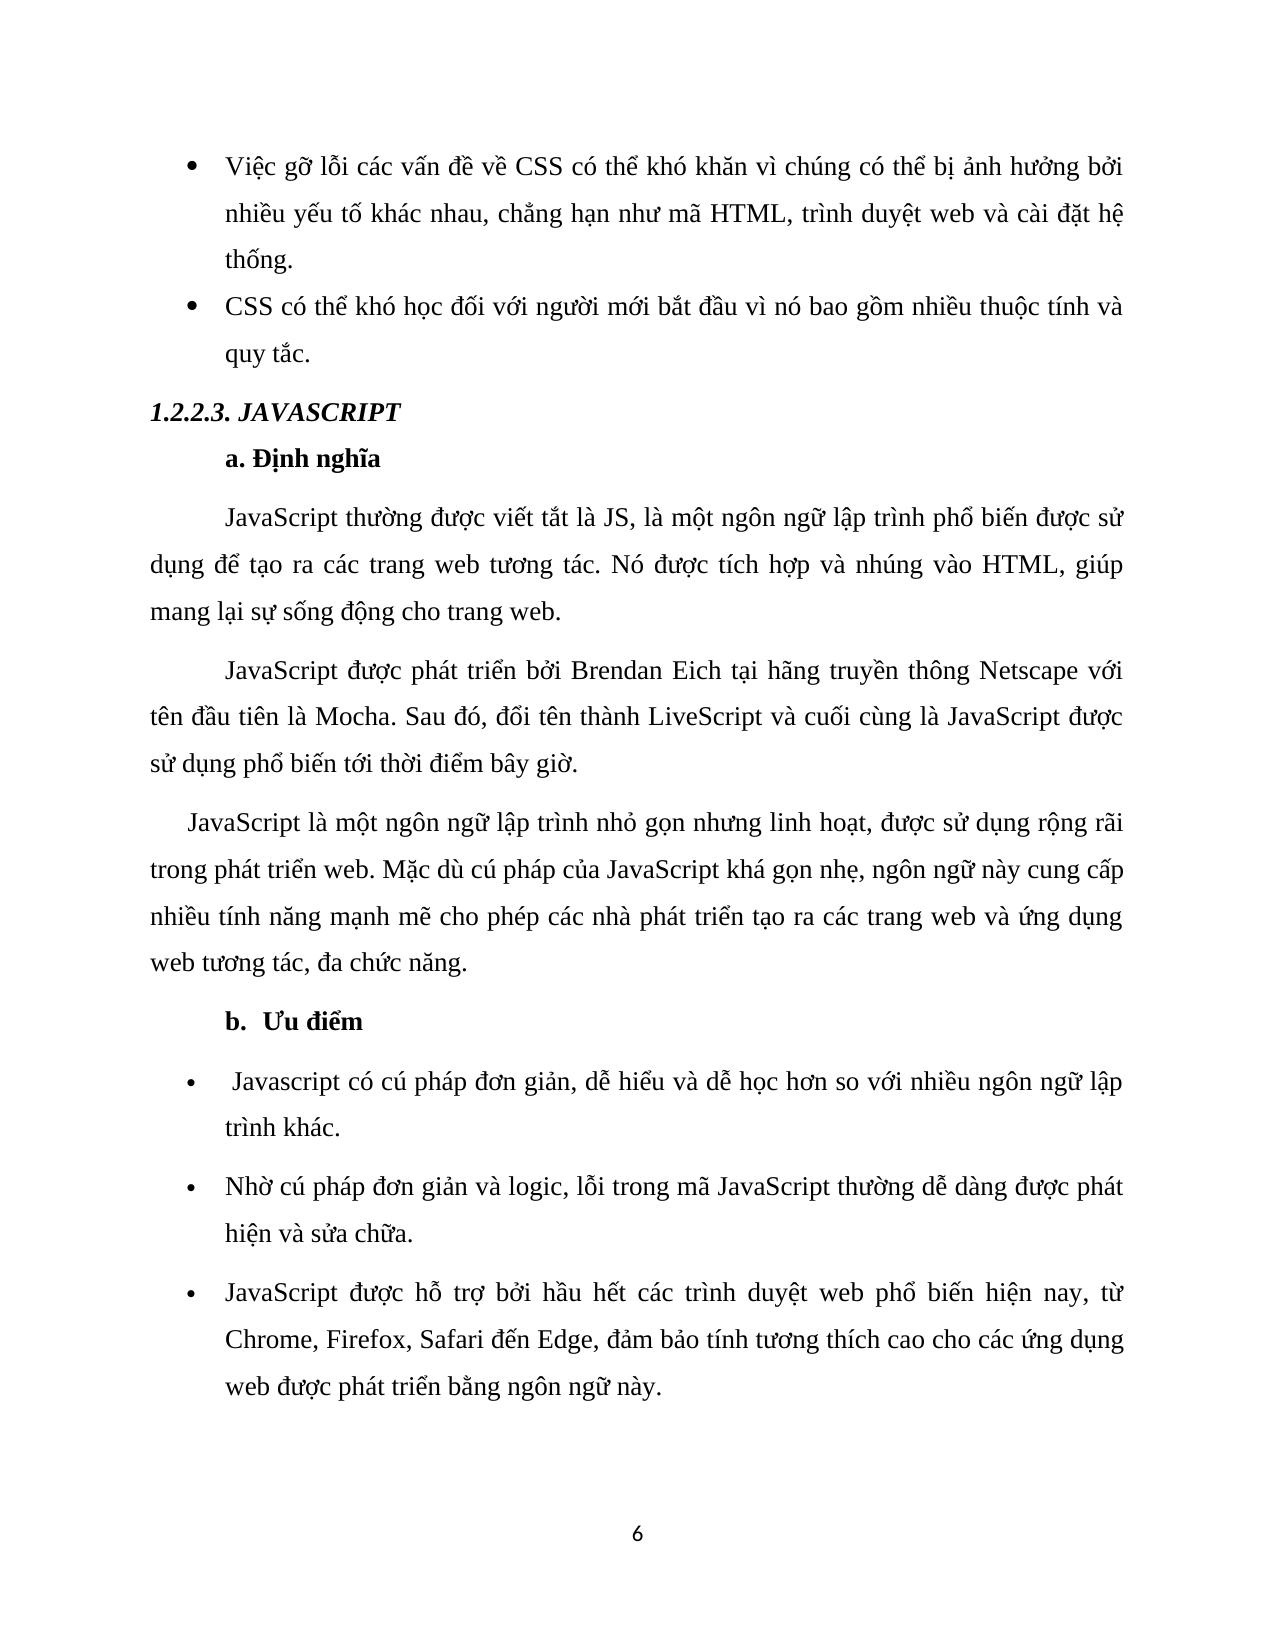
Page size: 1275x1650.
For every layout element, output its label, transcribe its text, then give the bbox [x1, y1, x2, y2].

text JavaScript thường được viết tắt là JS, là một ngôn ngữ lập trình phổ biến được sử dụng để tạo ra các trang web tương tác. Nó được tích hợp và nhúng vào HTML, giúp mang lại sự sống động cho trang web. [150, 501, 1125, 626]
text a. Định nghĩa [150, 442, 1125, 473]
list JavaScript được hỗ trợ bởi hầu hết các trình duyệt web phổ biến hiện nay, từ Chrome, Firefox, Safari đến Edge, đảm bảo tính tương thích cao cho các ứng dụng web được phát triển bằng ngôn ngữ này. [187, 1276, 1125, 1401]
list Việc gỡ lỗi các vấn đề về CSS có thể khó khăn vì chúng có thể bị ảnh hưởng bởi nhiều yếu tố khác nhau, chẳng hạn như mã HTML, trình duyệt web và cài đặt hệ thống. [187, 150, 1125, 274]
text JavaScript được phát triển bởi Brendan Eich tại hãng truyền thông Netscape với tên đầu tiên là Mocha. Sau đó, đổi tên thành LiveScript và cuối cùng là JavaScript được sử dụng phổ biến tới thời điểm bây giờ. [150, 654, 1125, 778]
subtitle 1.2.2.3. JAVASCRIPT [150, 396, 1125, 427]
list Javascript có cú pháp đơn giản, dễ hiểu và dễ học hơn so với nhiều ngôn ngữ lập trình khác. [187, 1064, 1125, 1142]
text JavaScript là một ngôn ngữ lập trình nhỏ gọn nhưng linh hoạt, được sử dụng rộng rãi trong phát triển web. Mặc dù cú pháp của JavaScript khá gọn nhẹ, ngôn ngữ này cung cấp nhiều tính năng mạnh mẽ cho phép các nhà phát triển tạo ra các trang web và ứng dụng web tương tác, đa chức năng. [150, 806, 1125, 977]
list Ưu điểm [225, 1005, 1125, 1037]
list Nhờ cú pháp đơn giản và logic, lỗi trong mã JavaScript thường dễ dàng được phát hiện và sửa chữa. [187, 1170, 1125, 1248]
list CSS có thể khó học đối với người mới bắt đầu vì nó bao gồm nhiều thuộc tính và quy tắc. [187, 290, 1125, 368]
